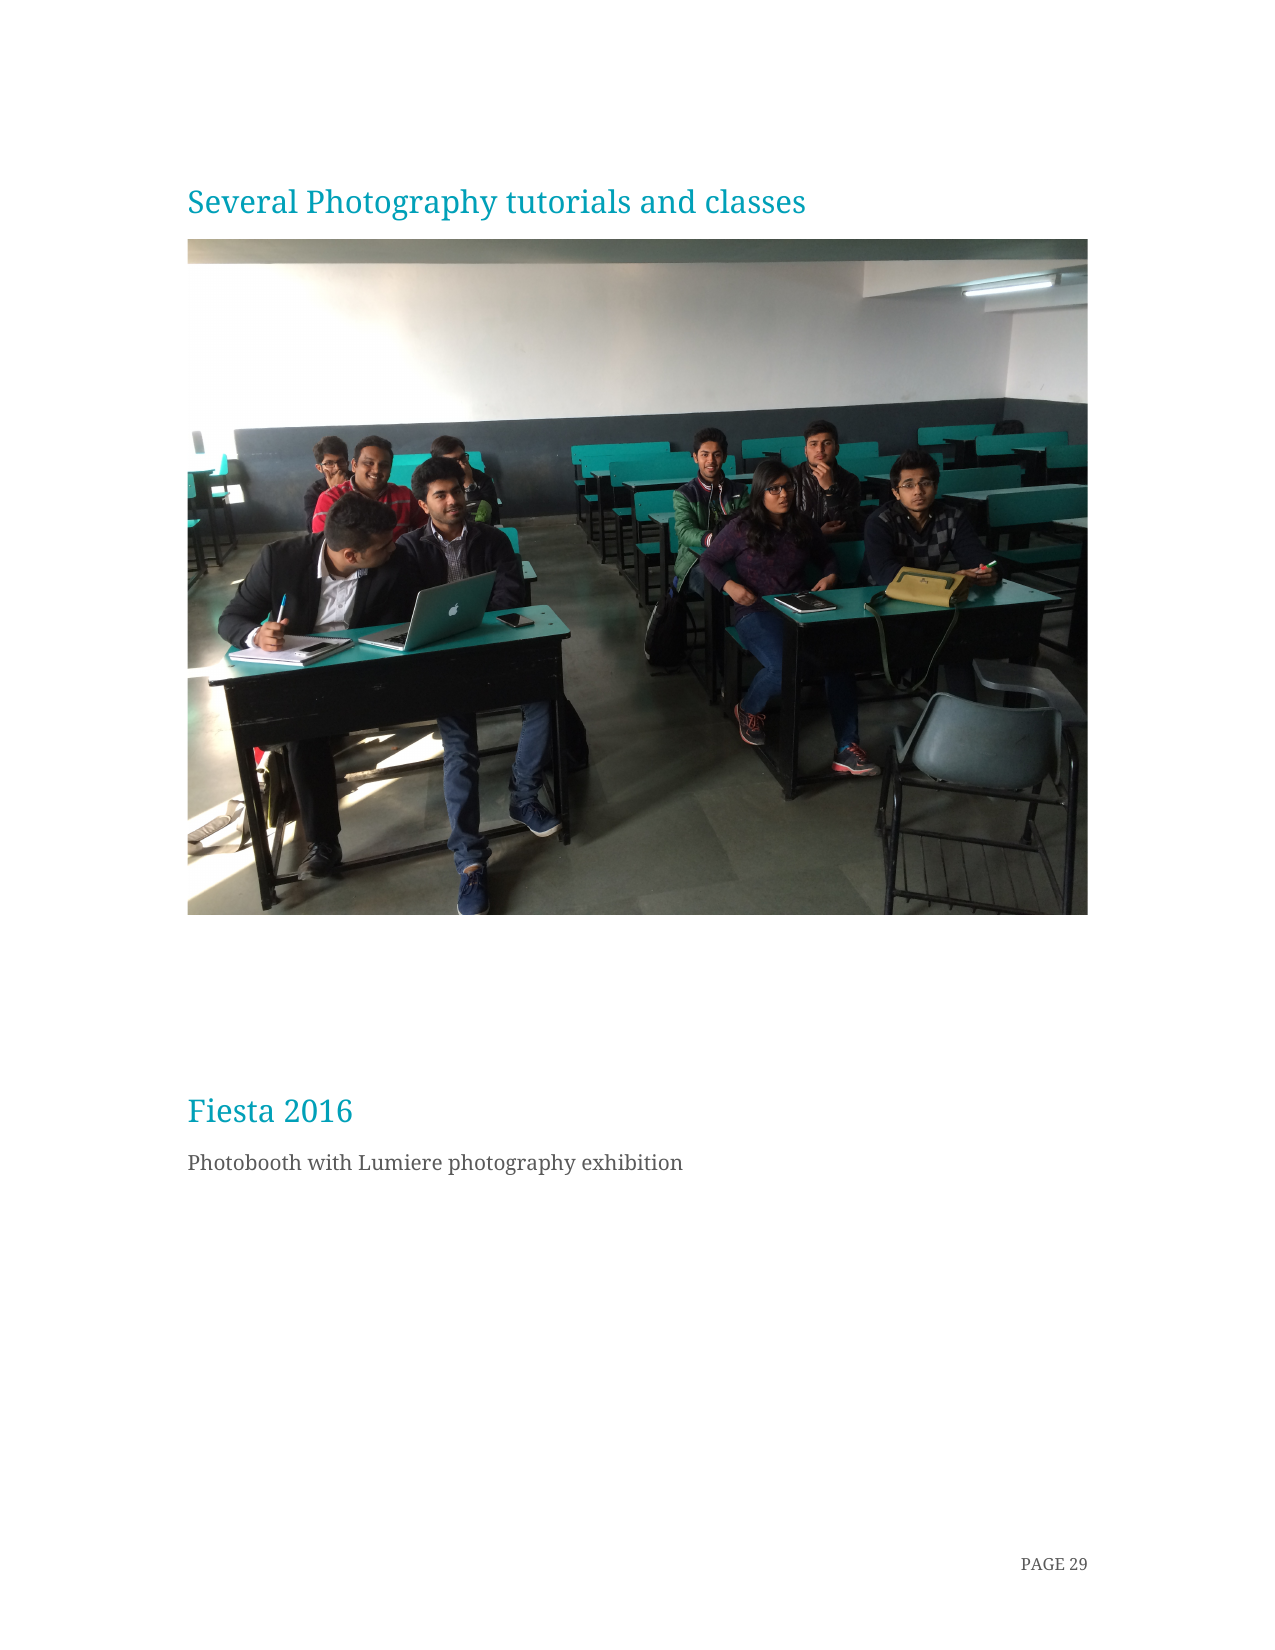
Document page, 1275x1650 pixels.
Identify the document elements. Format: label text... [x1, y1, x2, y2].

subtitle Fiesta 2016 [187, 1089, 1087, 1131]
subtitle Several Photography tutorials and classes [187, 180, 1087, 223]
picture [187, 239, 1088, 915]
text Photobooth with Lumiere photography exhibition [187, 1148, 1087, 1177]
